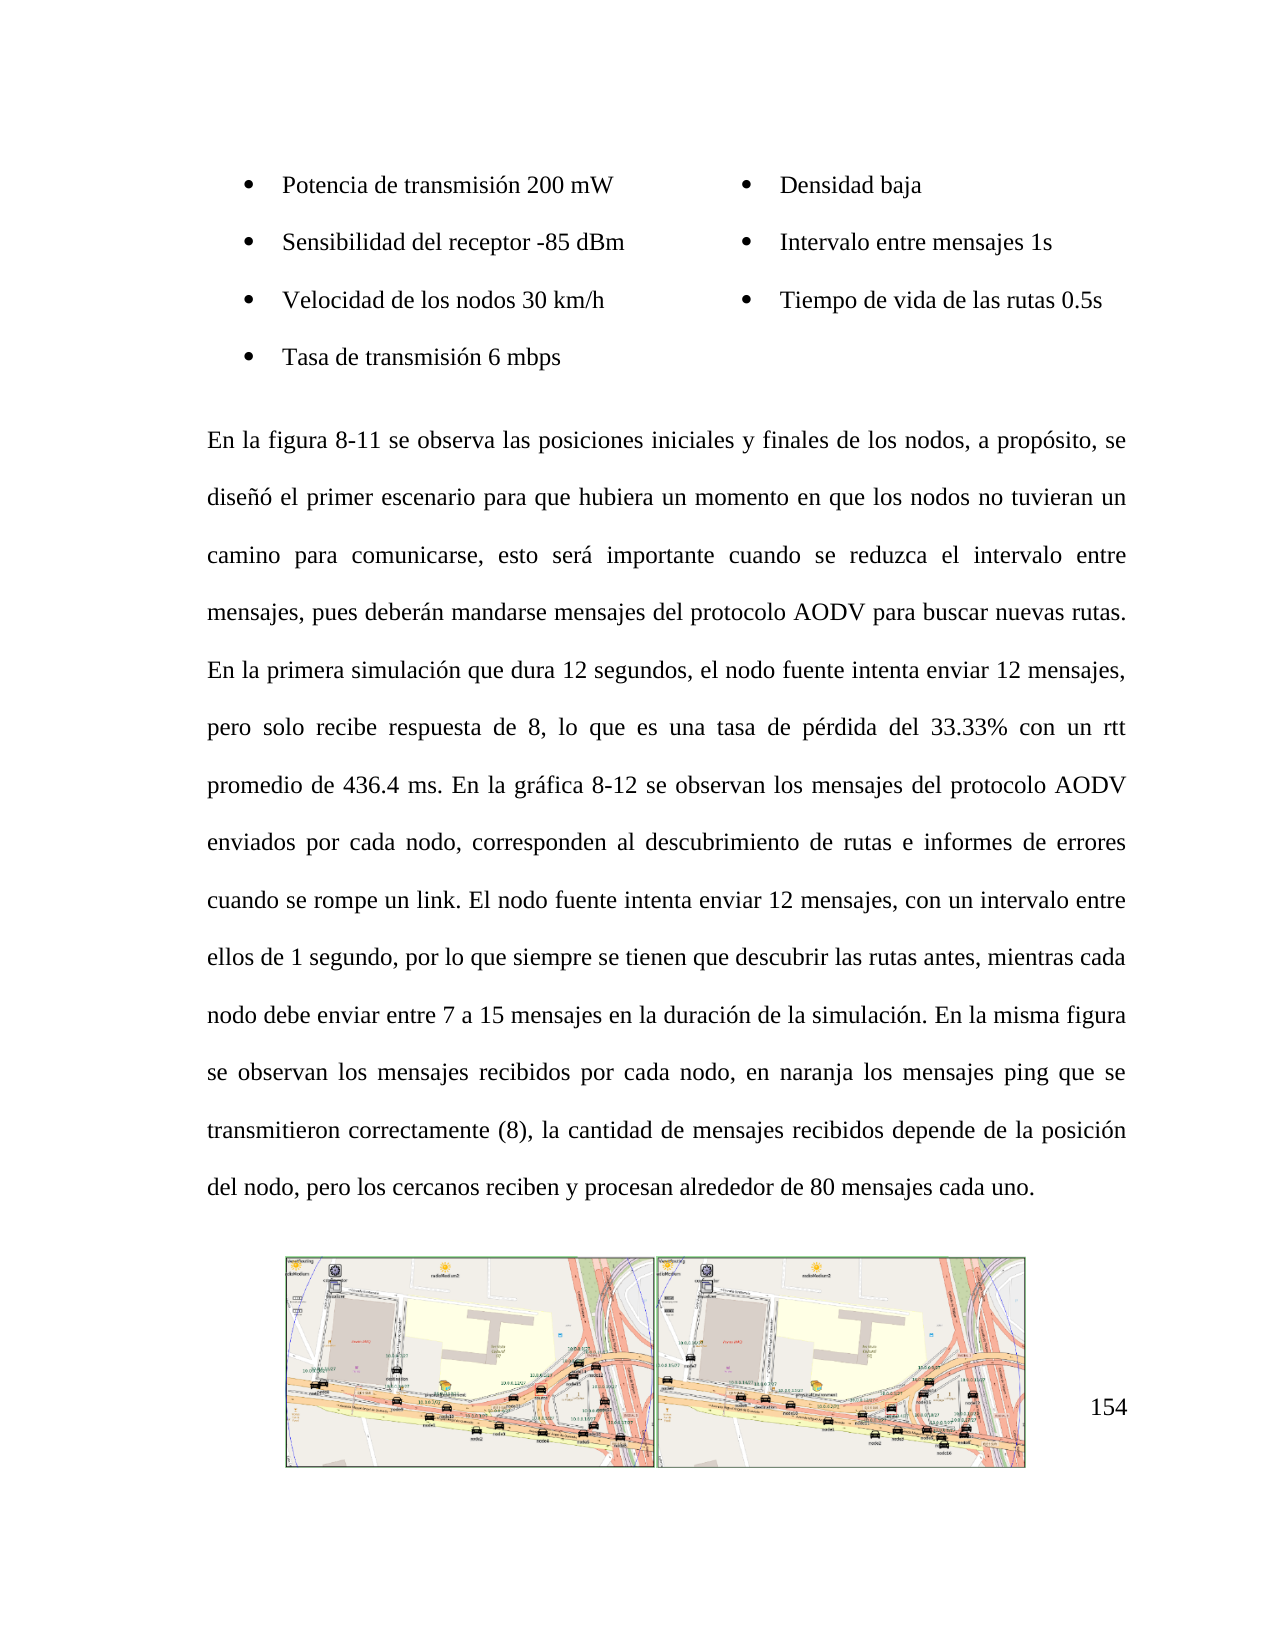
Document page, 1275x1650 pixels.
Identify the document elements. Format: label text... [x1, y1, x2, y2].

list Velocidad de los nodos 30 km/h [244, 285, 629, 314]
list Tiempo de vida de las rutas 0.5s [742, 285, 1127, 314]
text En la figura 8-11 se observa las posiciones iniciales y finales de los nodos, a propósito, se diseñó el primer escenario para que hubiera un momento en que los nodos no tuvieran un camino para comunicarse, esto será importante cuando se reduzca el intervalo entre mensajes, pues deberán mandarse mensajes del protocolo AODV para buscar nuevas rutas. En la primera simulación que dura 12 segundos, el nodo fuente intenta enviar 12 mensajes, pero solo recibe respuesta de 8, lo que es una tasa de pérdida del 33.33% con un rtt promedio de 436.4 ms. En la gráfica 8-12 se observan los mensajes del protocolo AODV enviados por cada nodo, corresponden al descubrimiento de rutas e informes de errores cuando se rompe un link. El nodo fuente intenta enviar 12 mensajes, con un intervalo entre ellos de 1 segundo, por lo que siempre se tienen que descubrir las rutas antes, mientras cada nodo debe enviar entre 7 a 15 mensajes en la duración de la simulación. En la misma figura se observan los mensajes recibidos por cada nodo, en naranja los mensajes ping que se transmitieron correctamente (8), la cantidad de mensajes recibidos depende de la posición del nodo, pero los cercanos reciben y procesan alrededor de 80 mensajes cada uno. [207, 425, 1127, 1201]
list Intervalo entre mensajes 1s [742, 227, 1127, 256]
list Densidad baja [742, 170, 1127, 199]
list Tasa de transmisión 6 mbps [244, 342, 629, 371]
list Sensibilidad del receptor -85 dBm [244, 227, 629, 256]
picture [285, 1256, 655, 1468]
list Potencia de transmisión 200 mW [244, 170, 629, 199]
picture [656, 1256, 1026, 1468]
